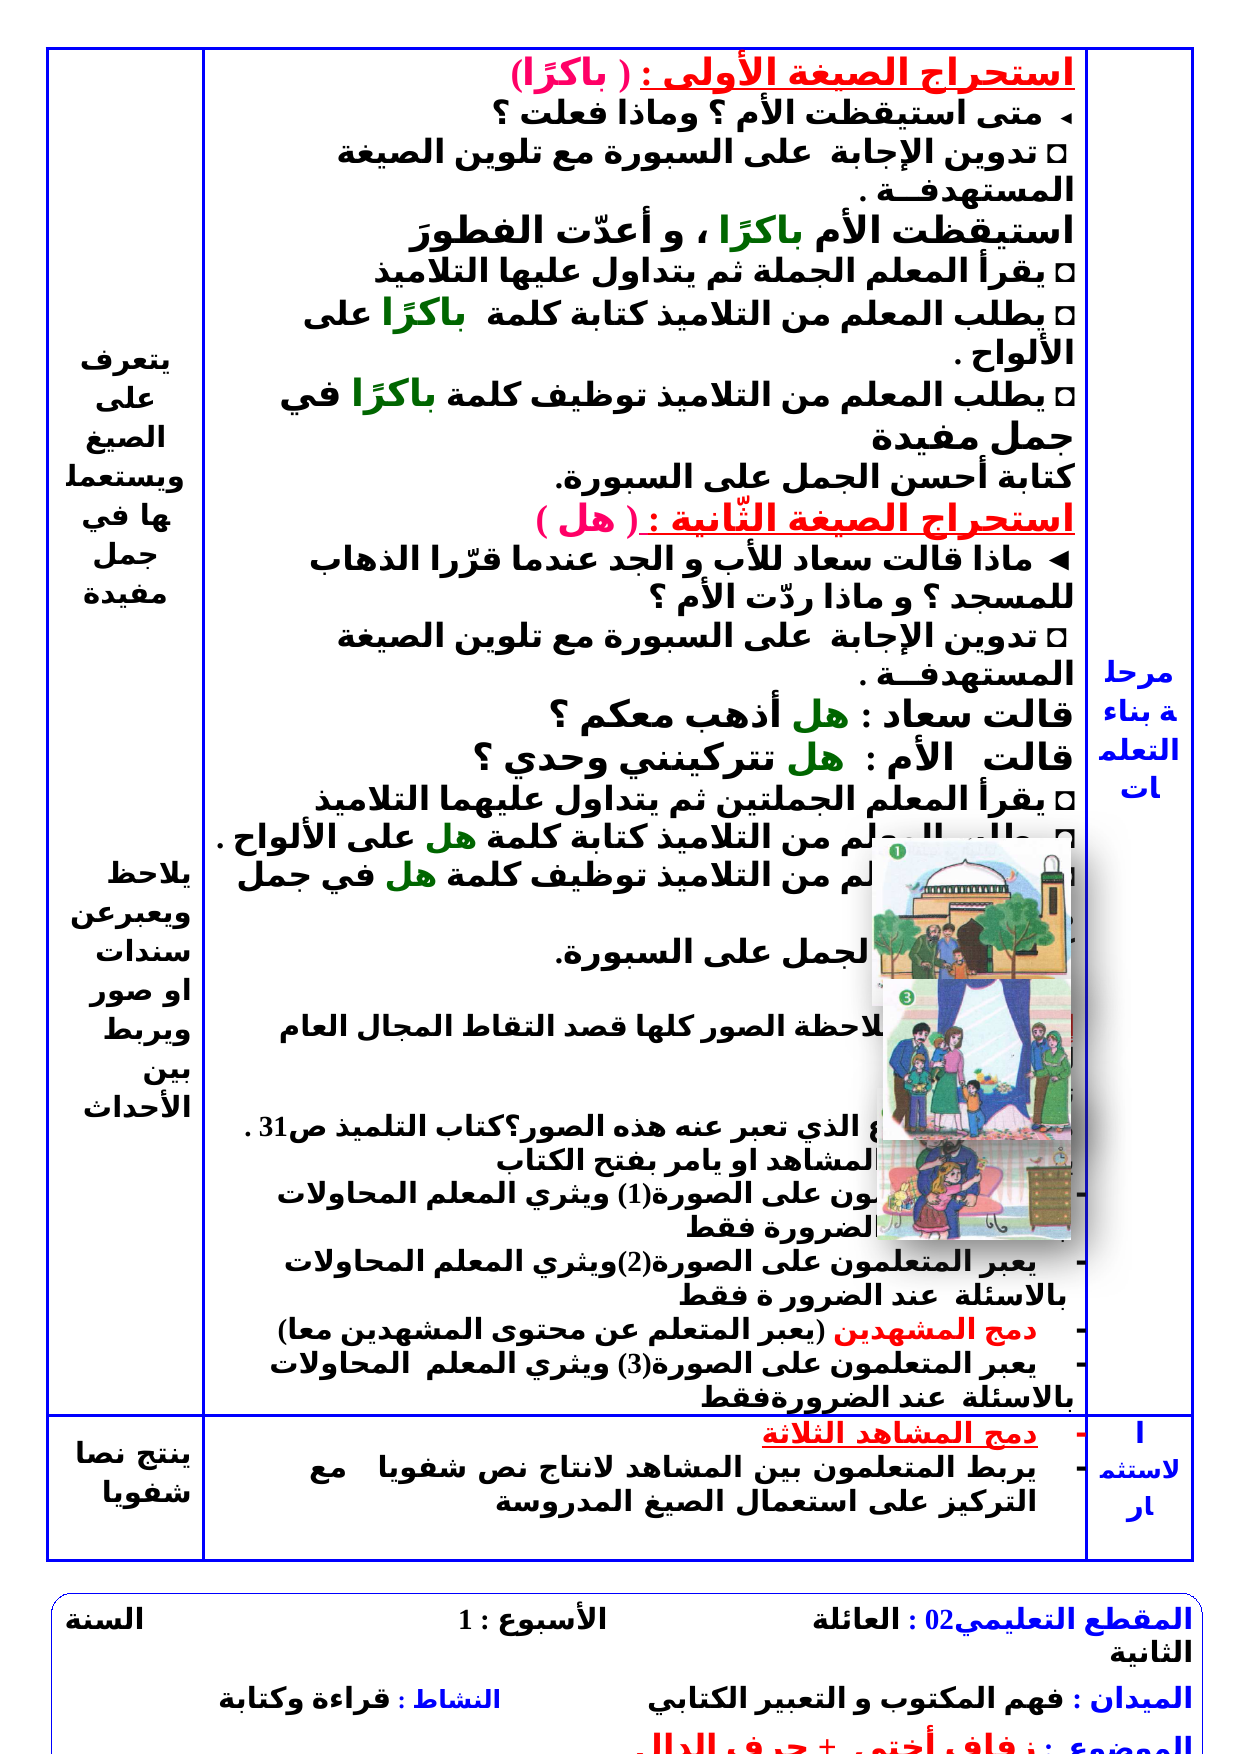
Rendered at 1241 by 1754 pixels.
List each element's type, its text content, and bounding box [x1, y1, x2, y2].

table_cell مرحلة بناء التعلمات [1088, 50, 1191, 1414]
table_cell يتعرف على الصيغ ويستعملها في جمل مفيدة يلاحظ ويعبرعن سندات او صور ويربط بين الأحداث [49, 50, 202, 1414]
table_cell الاستثمار [1088, 1417, 1191, 1558]
table_cell استحراج الصيغة الأولى : ( باكرًا) ◄ متى استيقظت الأم ؟ وماذا فعلت ؟ ◘ تدوين الإجابة على السبورة مع تلوين الصيغة المستهدفــة . استيقظت الأم باكرًا ، و أعدّت الفطورَ ◘ يقرأ المعلم الجملة ثم يتداول عليها التلاميذ ◘ يطلب المعلم من التلاميذ كتابة كلمة باكرًا على الألواح . ◘ يطلب المعلم من التلاميذ توظيف كلمة باكرًا في جمل مفيدة كتابة أحسن الجمل على السبورة. استحراج الصيغة الثّانية : ( هل ) ◄ ماذا قالت سعاد للأب و الجد عندما قرّرا الذهاب للمسجد ؟ و ماذا ردّت الأم ؟ ◘ تدوين الإجابة على السبورة مع تلوين الصيغة المستهدفــة . قالت سعاد : هل أذهب معكم ؟ قالت الأم : هل تتركينني وحدي ؟ ◘ يقرأ المعلم الجملتين ثم يتداول عليهما التلاميذ ◘ يطلب المعلم من التلاميذ كتابة كلمة هل على الألواح . ◘ يطلب المعلم من التلاميذ توظيف كلمة هل في جمل مفيدة كتابة أحسن الجمل على السبورة. إنتاج شفوي ملاحظة الصور كلها قصد التقاط المجال العام للأحداث. تأملوا الصور. ما هو الموضوع الذي تعبر عنه هذه الصور؟كتاب التلميذ ص31 . يعرض المعلم المشاهد او يامر بفتح الكتاب يعبر المتعلمون على الصورة(1) ويثري المعلم المحاولات بالاسئلة عند الضرورة فقط يعبر المتعلمون على الصورة(2)ويثري المعلم المحاولات بالاسئلة عند الضرور ة فقط دمج المشهدين (يعبر المتعلم عن محتوى المشهدين معا) يعبر المتعلمون على الصورة(3) ويثري المعلم المحاولات بالاسئلة عند الضرورةفقط [205, 50, 1085, 1414]
picture [872, 838, 1071, 1240]
table_cell ينتج نصا شفويا [49, 1417, 202, 1558]
table_cell دمج المشاهد الثلاثة يربط المتعلمون بين المشاهد لانتاج نص شفويا مع التركيز على استعمال الصيغ المدروسة [205, 1417, 1085, 1558]
